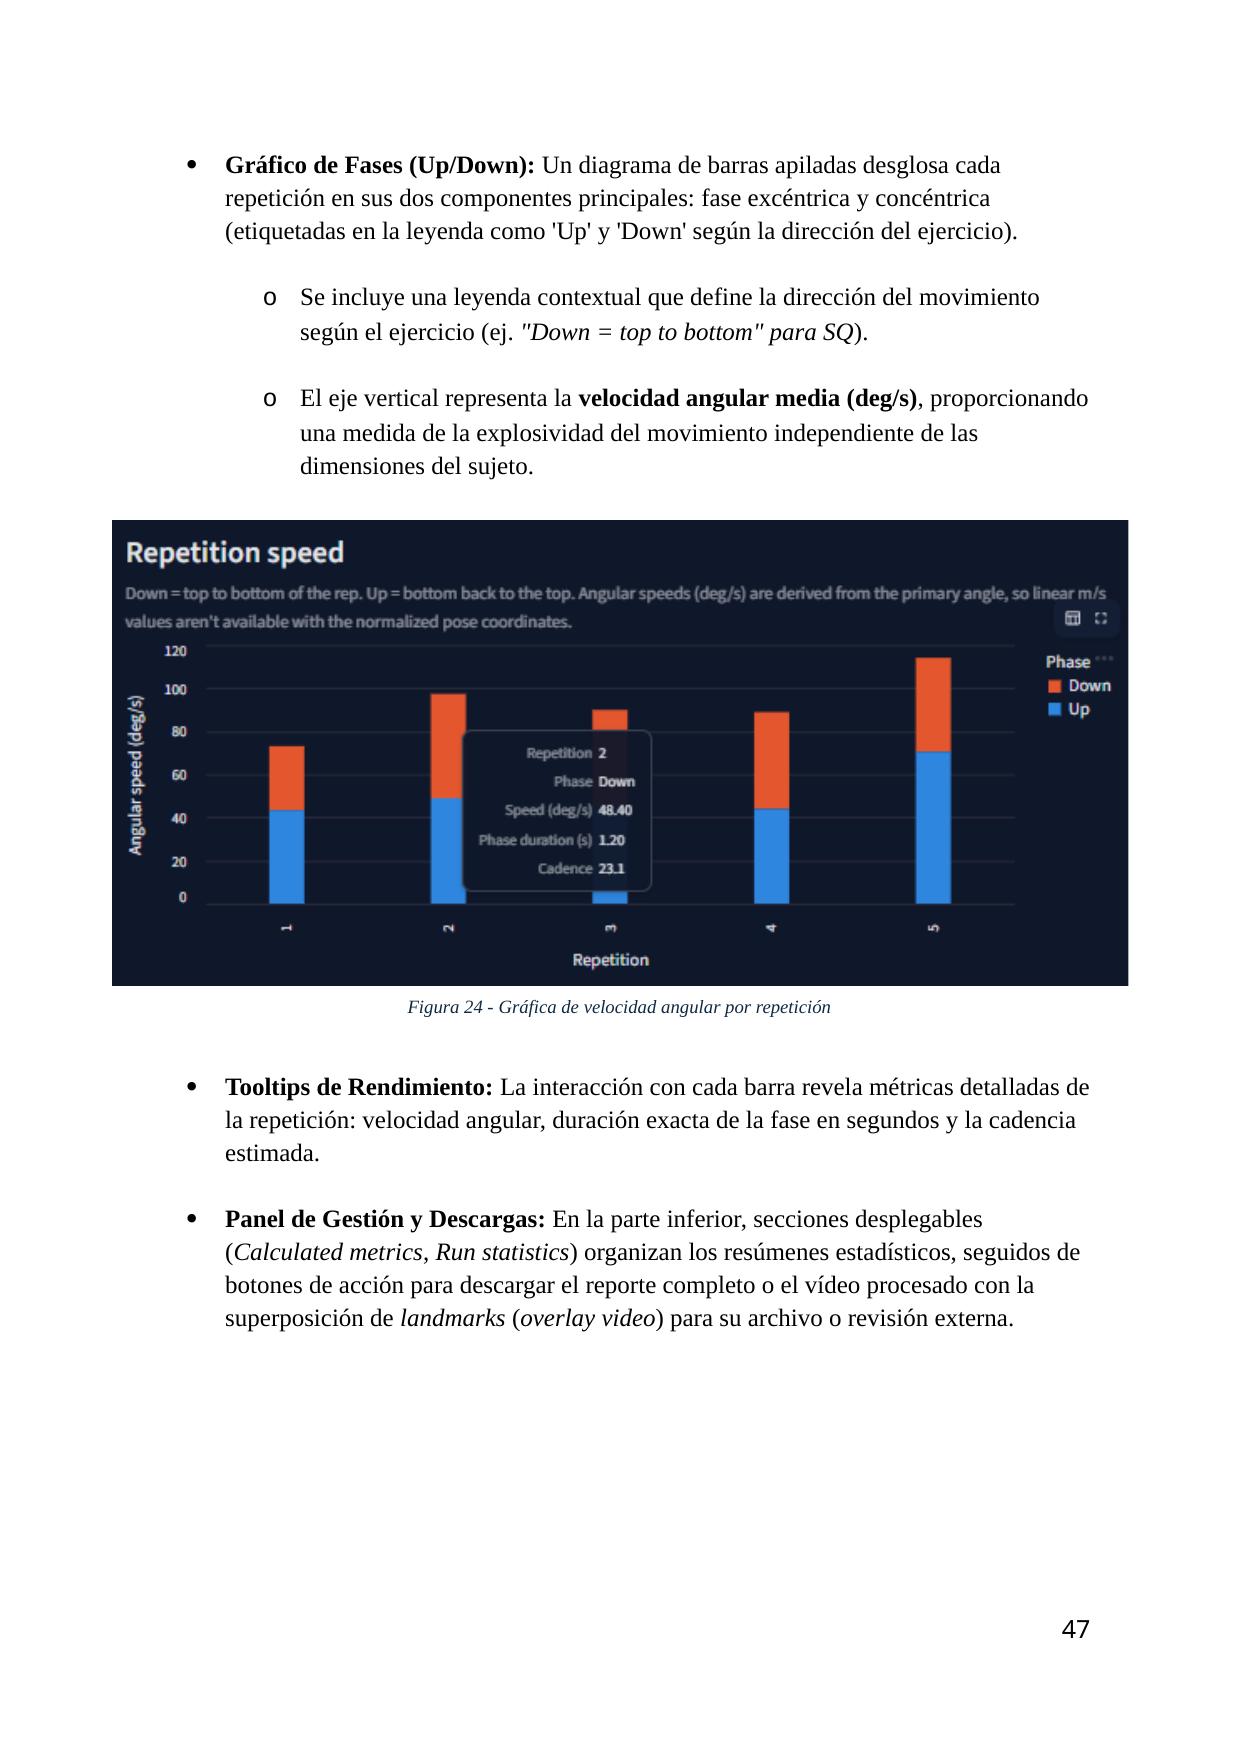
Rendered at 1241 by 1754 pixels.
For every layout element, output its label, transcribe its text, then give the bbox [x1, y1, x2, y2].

list Se incluye una leyenda contextual que define la dirección del movimiento según el ejercicio (ej. "Down = top to bottom" para SQ). [262, 282, 1090, 346]
list Panel de Gestión y Descargas: En la parte inferior, secciones desplegables (Calculated metrics, Run statistics) organizan los resúmenes estadísticos, seguidos de botones de acción para descargar el reporte completo o el vídeo procesado con la superposición de landmarks (overlay video) para su archivo o revisión externa. [187, 1204, 1090, 1332]
text Figura 24 - Gráfica de velocidad angular por repetición [150, 996, 1090, 1018]
list Gráfico de Fases (Up/Down): Un diagrama de barras apiladas desglosa cada repetición en sus dos componentes principales: fase excéntrica y concéntrica (etiquetadas en la leyenda como 'Up' y 'Down' según la dirección del ejercicio). [187, 150, 1090, 245]
picture [112, 520, 1129, 986]
list El eje vertical representa la velocidad angular media (deg/s), proporcionando una medida de la explosividad del movimiento independiente de las dimensiones del sujeto. [262, 383, 1090, 480]
list Tooltips de Rendimiento: La interacción con cada barra revela métricas detalladas de la repetición: velocidad angular, duración exacta de la fase en segundos y la cadencia estimada. [187, 1072, 1090, 1167]
